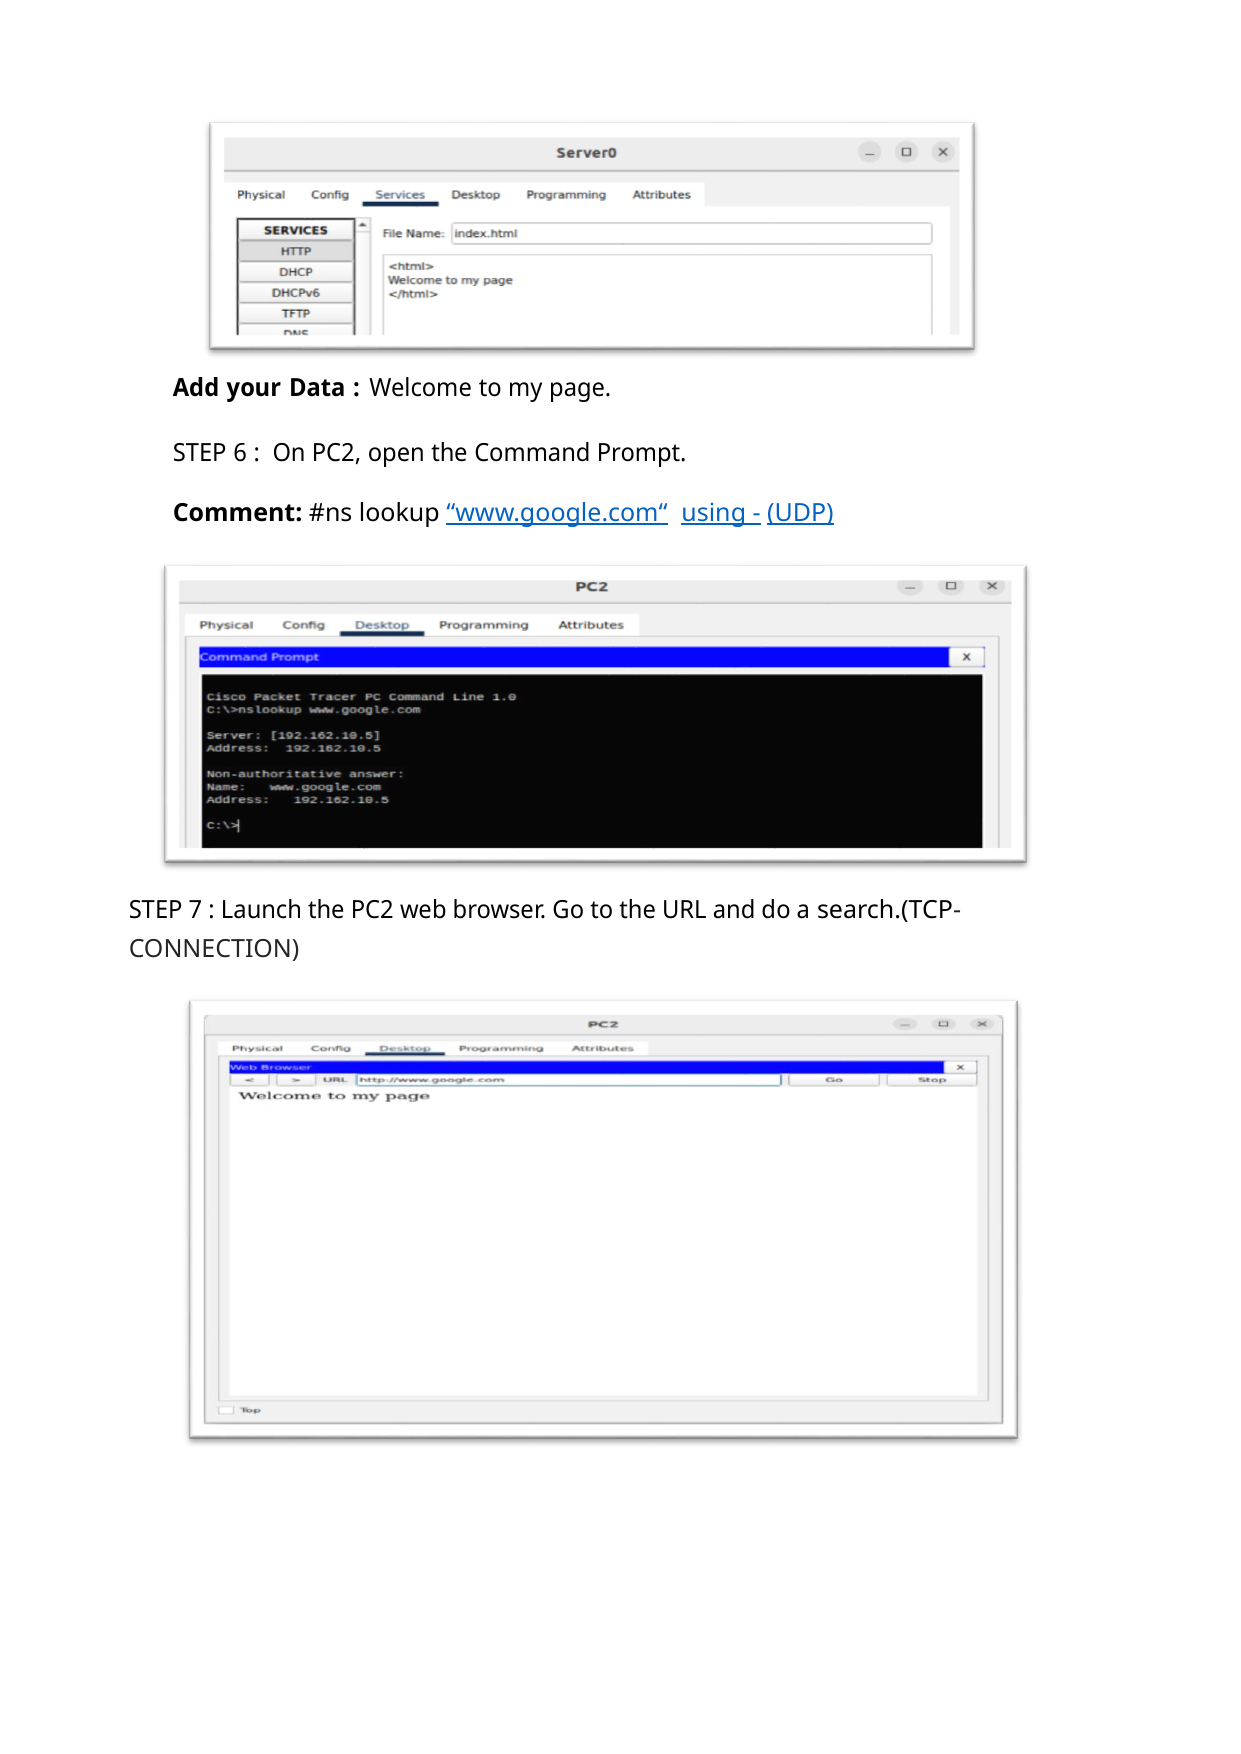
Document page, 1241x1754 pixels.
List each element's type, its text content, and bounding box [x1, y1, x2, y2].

text Comment: #ns lookup “www.google.com“ using - (UDP) [173, 494, 1122, 529]
text Add your Data : Welcome to my page. [173, 369, 1122, 403]
text STEP 6 : On PC2, open the Command Prompt. [173, 434, 1122, 468]
picture [157, 561, 1033, 873]
picture [182, 996, 1024, 1448]
picture [202, 118, 981, 360]
